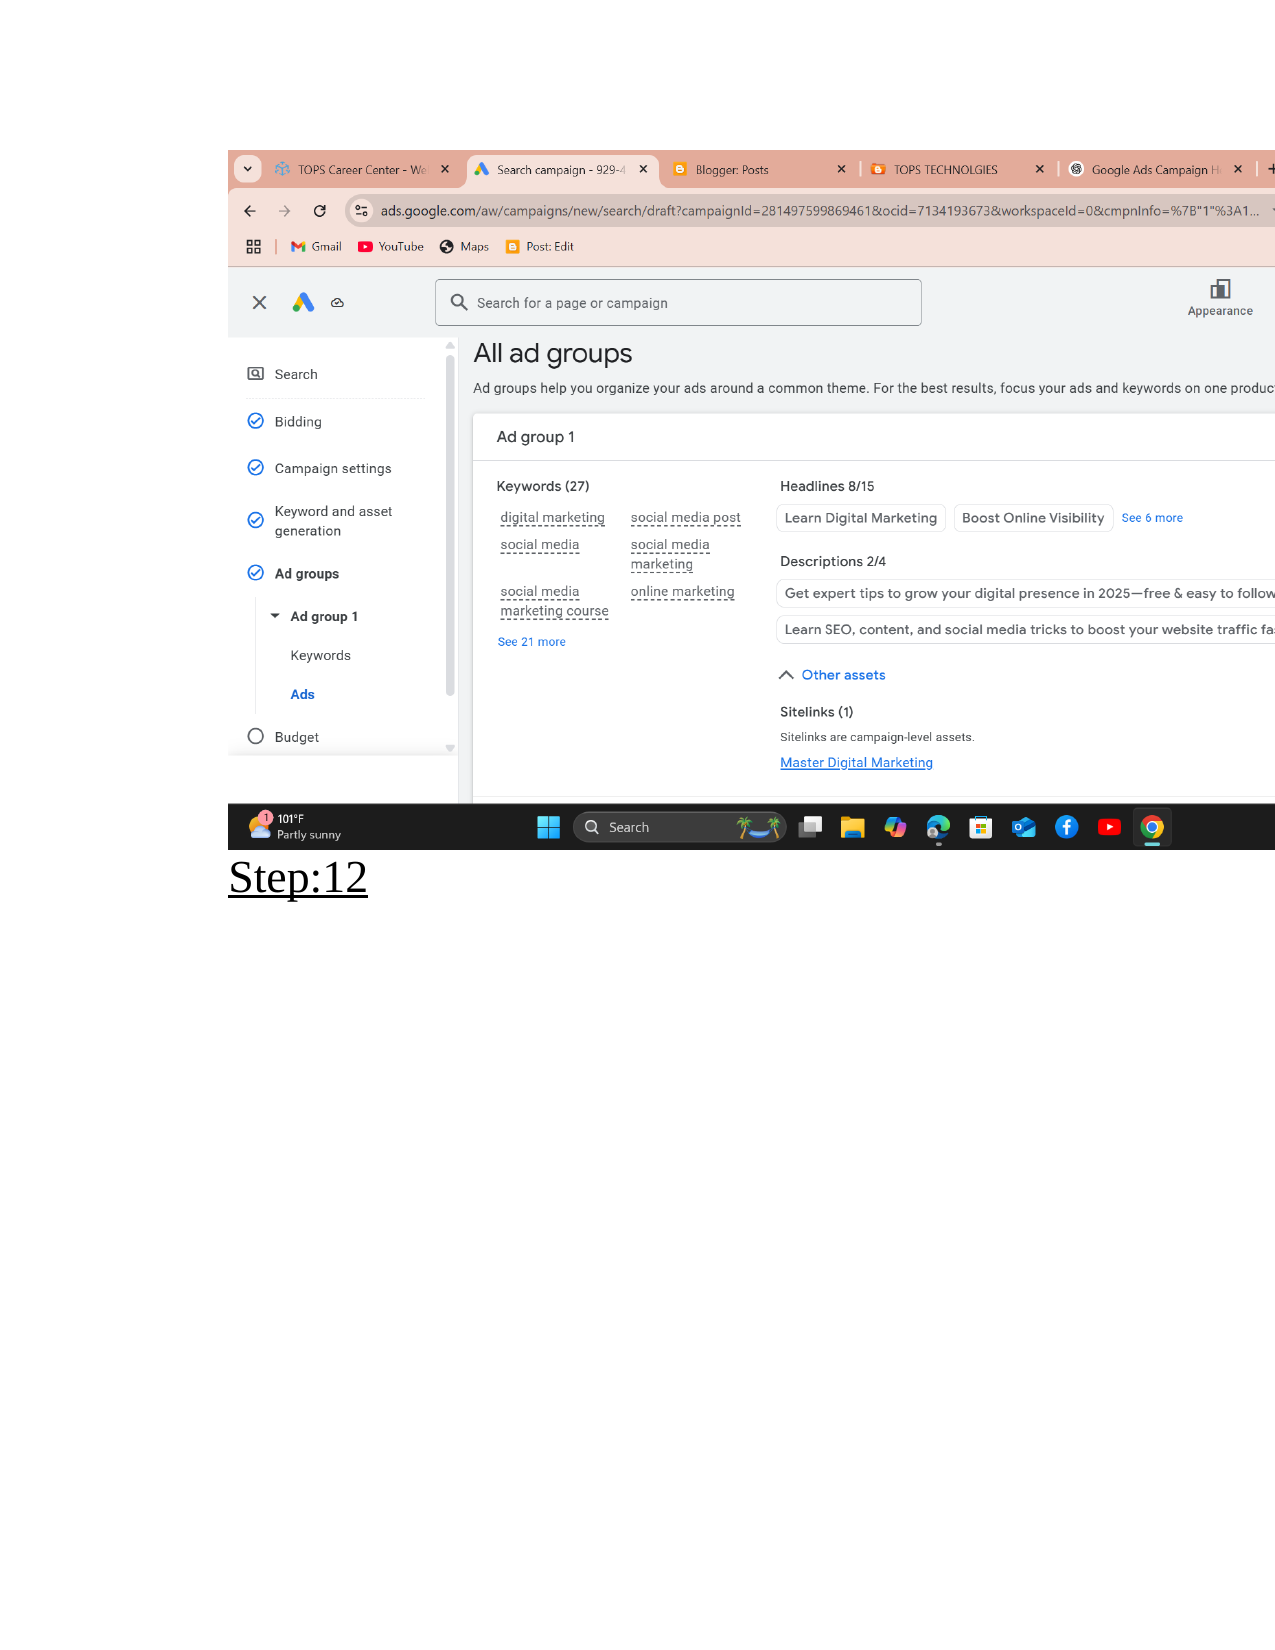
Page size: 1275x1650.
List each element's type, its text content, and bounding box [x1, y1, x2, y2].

picture [228, 150, 1275, 850]
list Step:12 [228, 850, 1125, 902]
